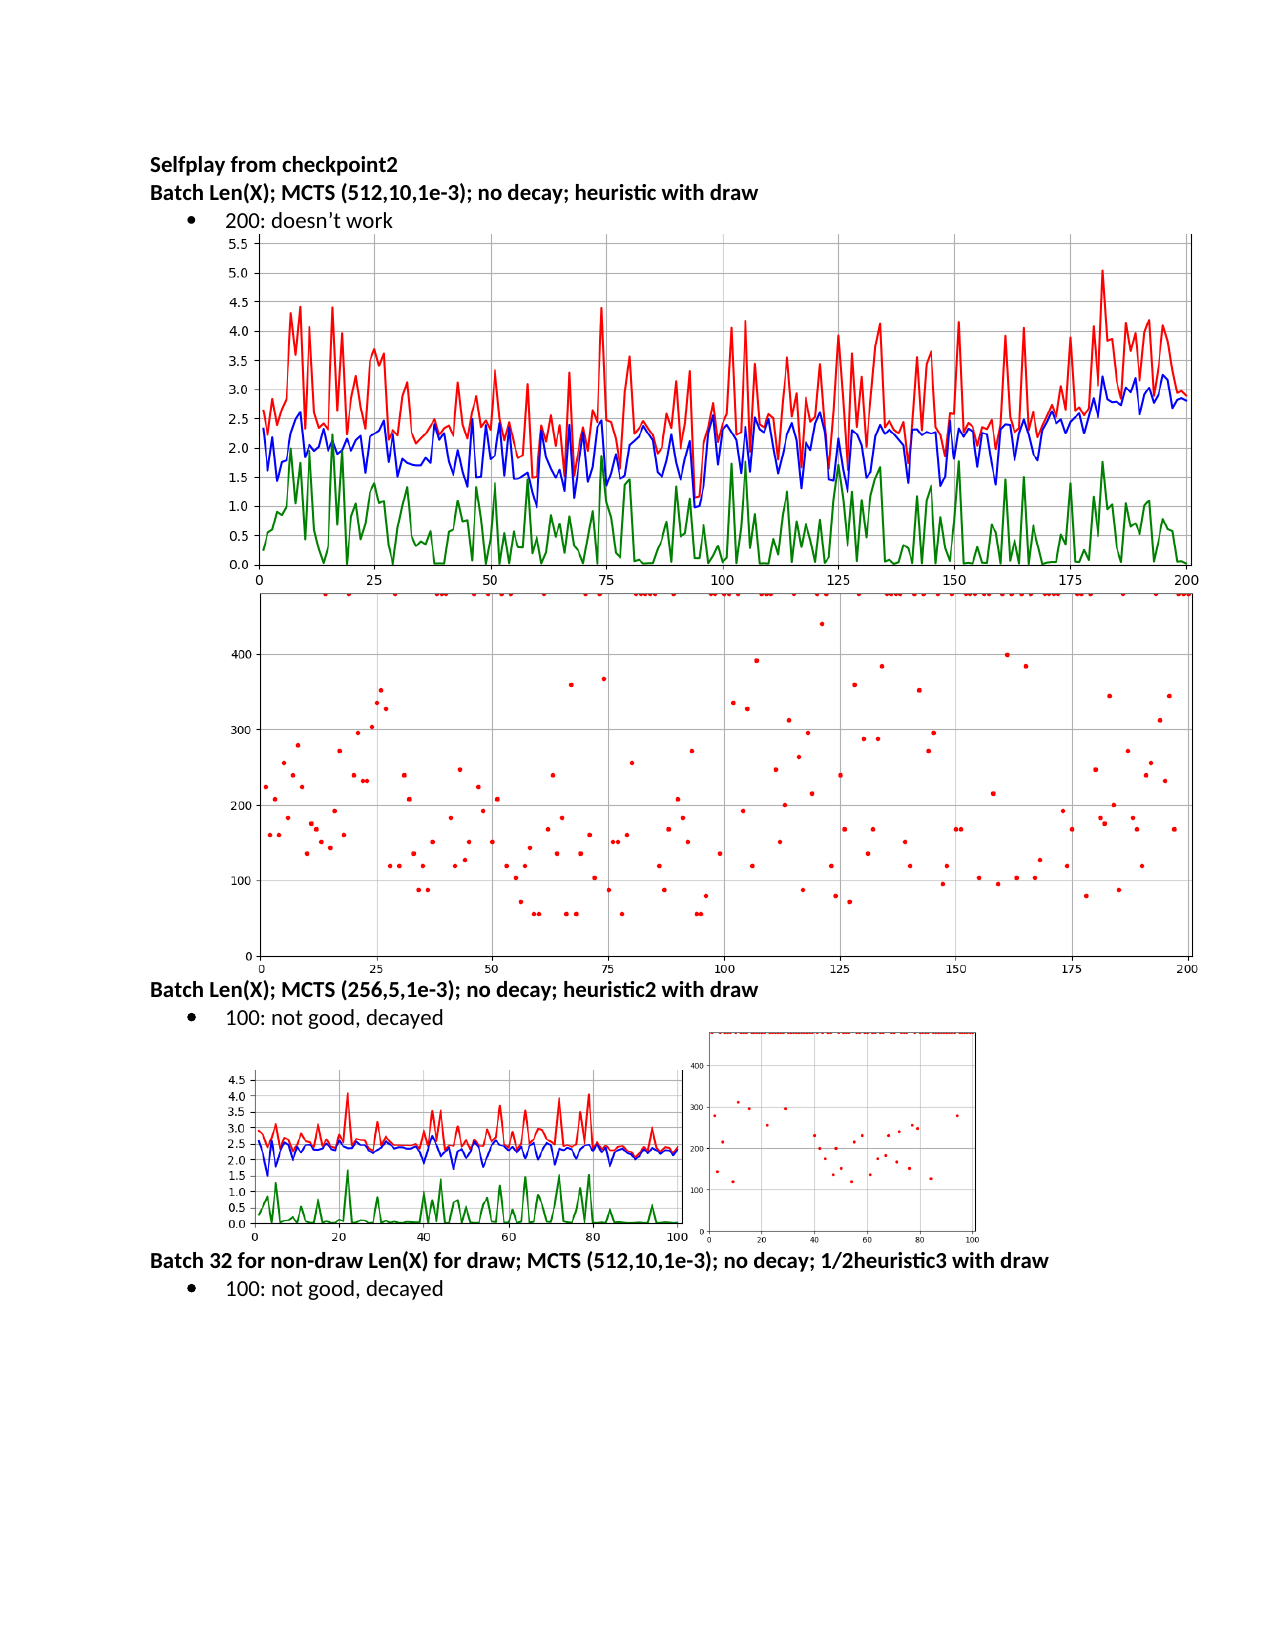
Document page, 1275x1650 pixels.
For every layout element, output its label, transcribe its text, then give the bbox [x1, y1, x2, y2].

list 100: not good, decayed [187, 1274, 1125, 1302]
text Batch Len(X); MCTS (512,10,1e-3); no decay; heuristic with draw [150, 178, 1125, 206]
list 100: not good, decayed [187, 1003, 1125, 1031]
picture [225, 234, 1200, 975]
picture [225, 1030, 983, 1246]
text Batch 32 for non-draw Len(X) for draw; MCTS (512,10,1e-3); no decay; 1/2heuristic3 with draw [150, 1246, 1125, 1274]
text Selfplay from checkpoint2 [150, 150, 1125, 178]
text Batch Len(X); MCTS (256,5,1e-3); no decay; heuristic2 with draw [150, 975, 1125, 1003]
